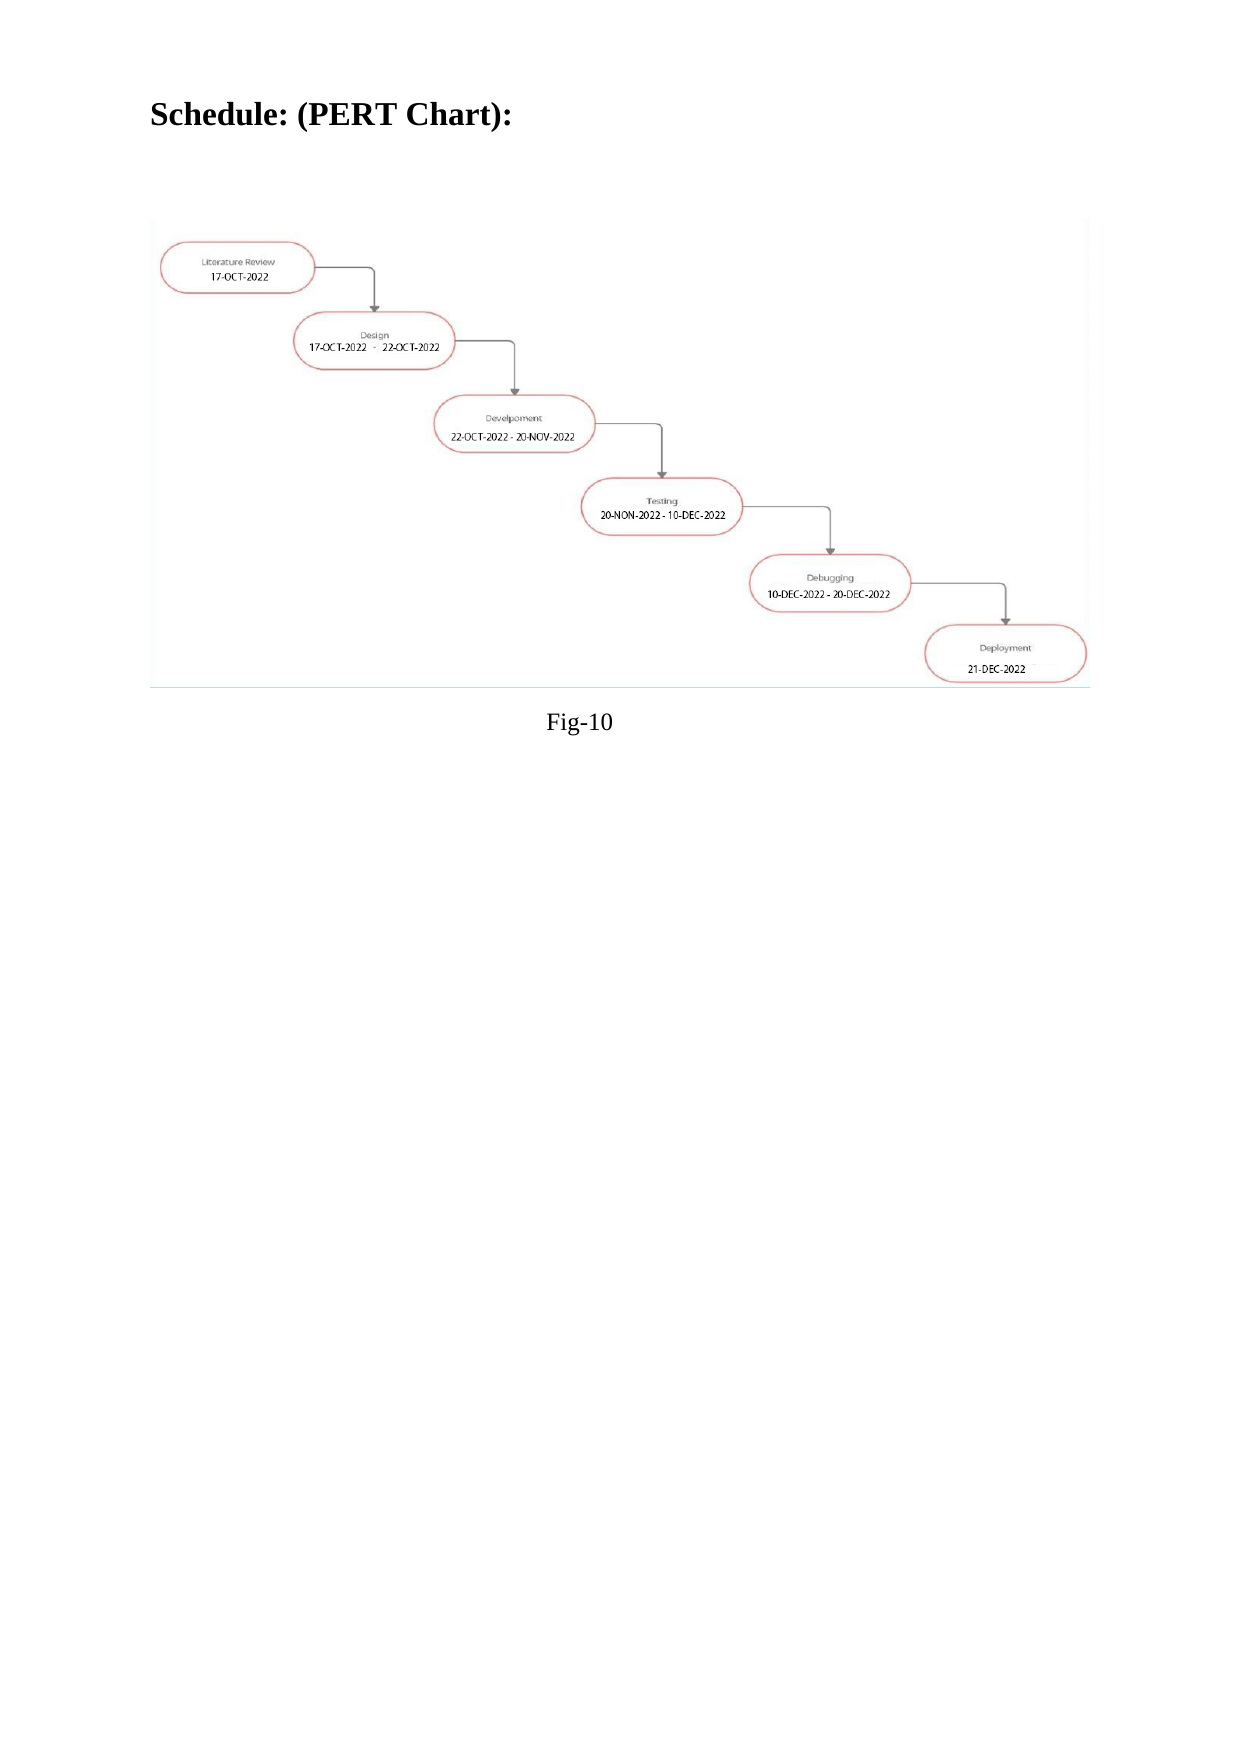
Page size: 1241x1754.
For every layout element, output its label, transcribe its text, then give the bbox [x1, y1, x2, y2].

text Fig-10 [150, 707, 1090, 736]
picture [150, 218, 1091, 688]
text Schedule: (PERT Chart): [150, 94, 1090, 132]
